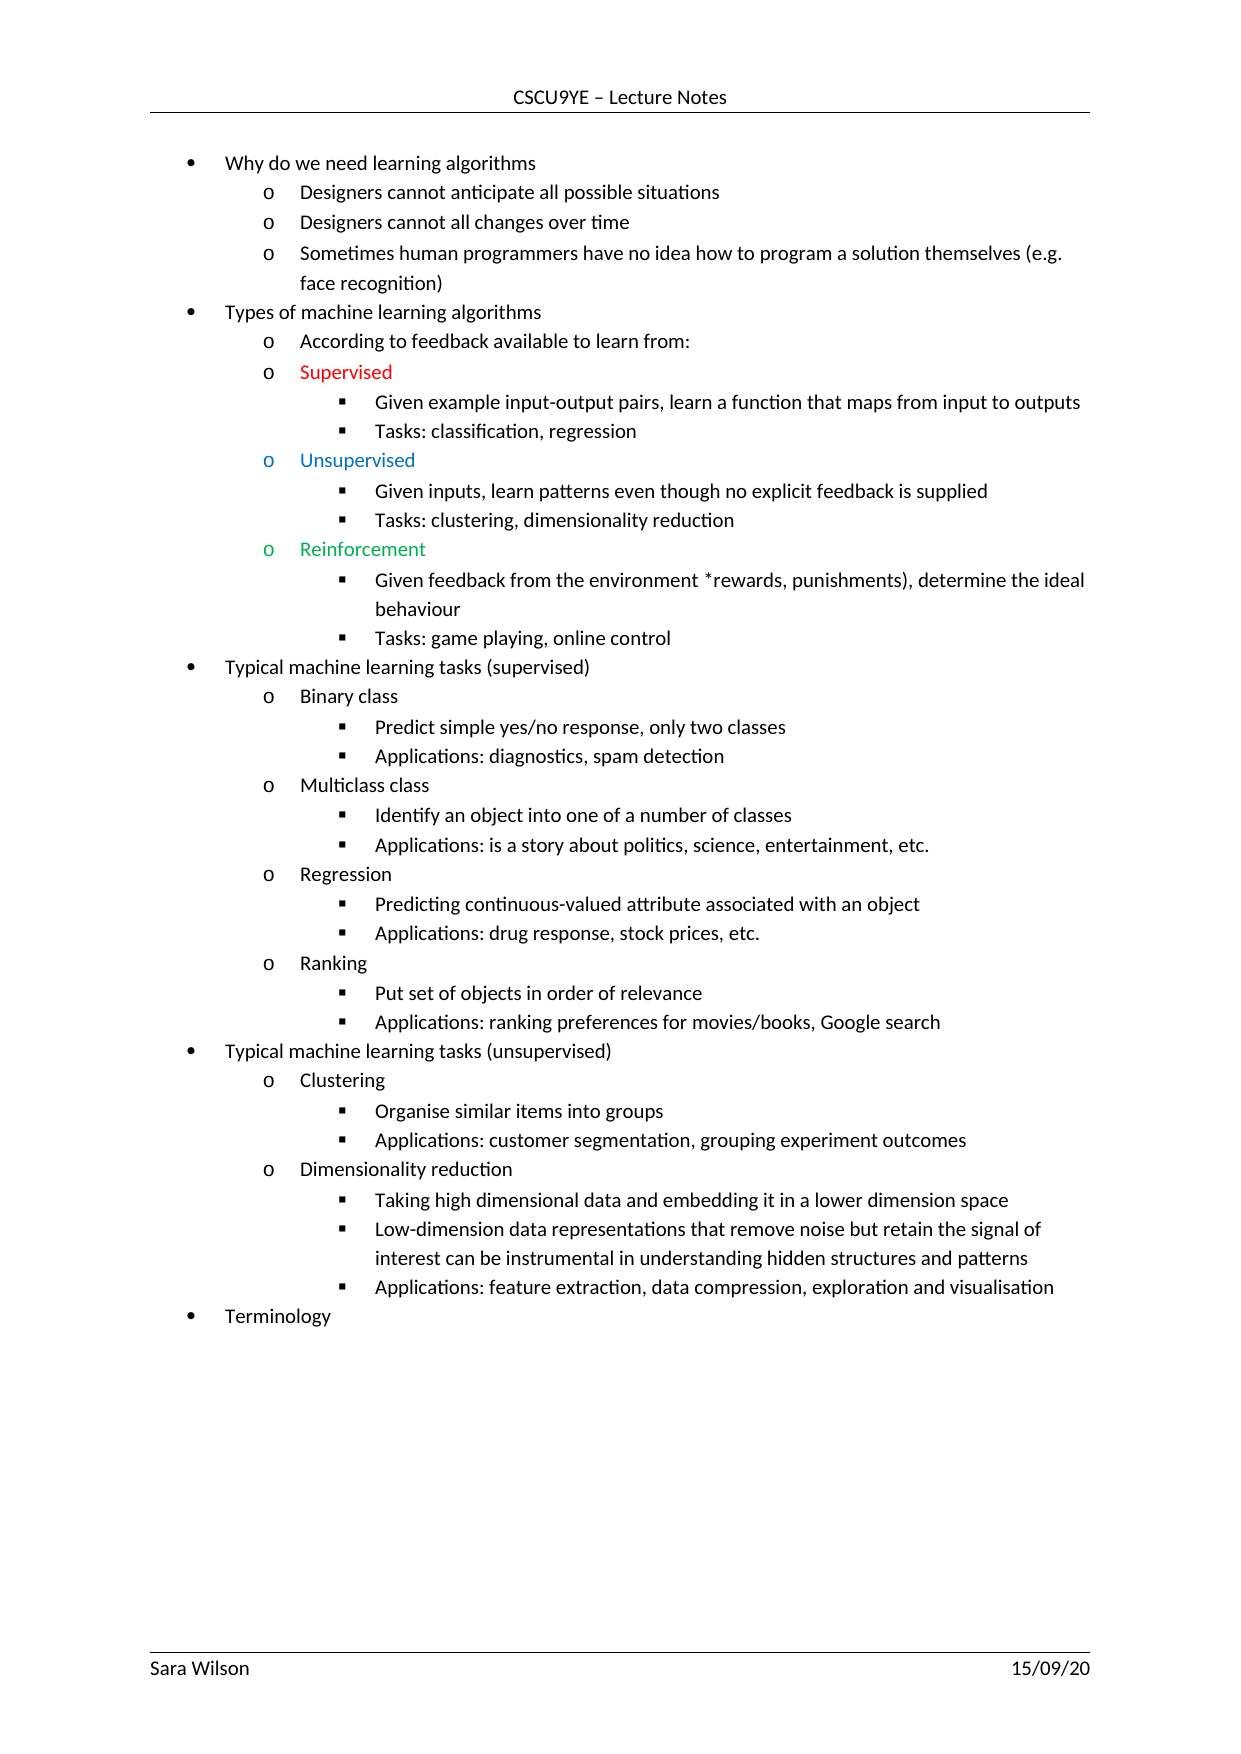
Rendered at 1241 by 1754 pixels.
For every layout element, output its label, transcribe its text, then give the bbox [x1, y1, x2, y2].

list Types of machine learning algorithms [187, 299, 1090, 325]
list Why do we need learning algorithms [187, 150, 1090, 175]
list Given example input-output pairs, learn a function that maps from input to outputs [337, 389, 1090, 415]
list Supervised [262, 359, 1090, 385]
list Reinforcement [262, 536, 1090, 563]
list Given feedback from the environment *rewards, punishments), determine the ideal behaviour [337, 567, 1090, 621]
list According to feedback available to learn from: [262, 328, 1090, 355]
list Tasks: clustering, dimensionality reduction [337, 507, 1090, 533]
list Dimensionality reduction [262, 1156, 1090, 1183]
list Identify an object into one of a number of classes [337, 803, 1090, 828]
list Predicting continuous-valued attribute associated with an object [337, 891, 1090, 917]
list Designers cannot anticipate all possible situations [262, 179, 1090, 206]
list Applications: drug response, stock prices, etc. [337, 921, 1090, 946]
list Multiclass class [262, 772, 1090, 799]
list Given inputs, learn patterns even though no explicit feedback is supplied [337, 478, 1090, 503]
list Applications: ranking preferences for movies/books, Google search [337, 1009, 1090, 1035]
list Unsupervised [262, 448, 1090, 474]
list Applications: diagnostics, spam detection [337, 743, 1090, 768]
list Binary class [262, 683, 1090, 710]
list Typical machine learning tasks (unsupervised) [187, 1038, 1090, 1064]
list Put set of objects in order of relevance [337, 980, 1090, 1006]
list Low-dimension data representations that remove noise but retain the signal of interest can be instrumental in understanding hidden structures and patterns [337, 1216, 1090, 1271]
list Taking high dimensional data and embedding it in a lower dimension space [337, 1187, 1090, 1212]
list Applications: customer segmentation, grouping experiment outcomes [337, 1127, 1090, 1153]
list Clustering [262, 1068, 1090, 1094]
list Organise similar items into groups [337, 1098, 1090, 1123]
list Applications: feature extraction, data compression, exploration and visualisation [337, 1274, 1090, 1300]
list Regression [262, 861, 1090, 887]
list Designers cannot all changes over time [262, 209, 1090, 236]
list Ranking [262, 950, 1090, 976]
list Terminology [187, 1303, 1090, 1329]
list Tasks: classification, regression [337, 418, 1090, 444]
list Predict simple yes/no response, only two classes [337, 714, 1090, 739]
list Typical machine learning tasks (supervised) [187, 654, 1090, 680]
list Applications: is a story about politics, science, entertainment, etc. [337, 832, 1090, 857]
list Tasks: game playing, online control [337, 625, 1090, 651]
list Sometimes human programmers have no idea how to program a solution themselves (e.g. face recognition) [262, 240, 1090, 296]
